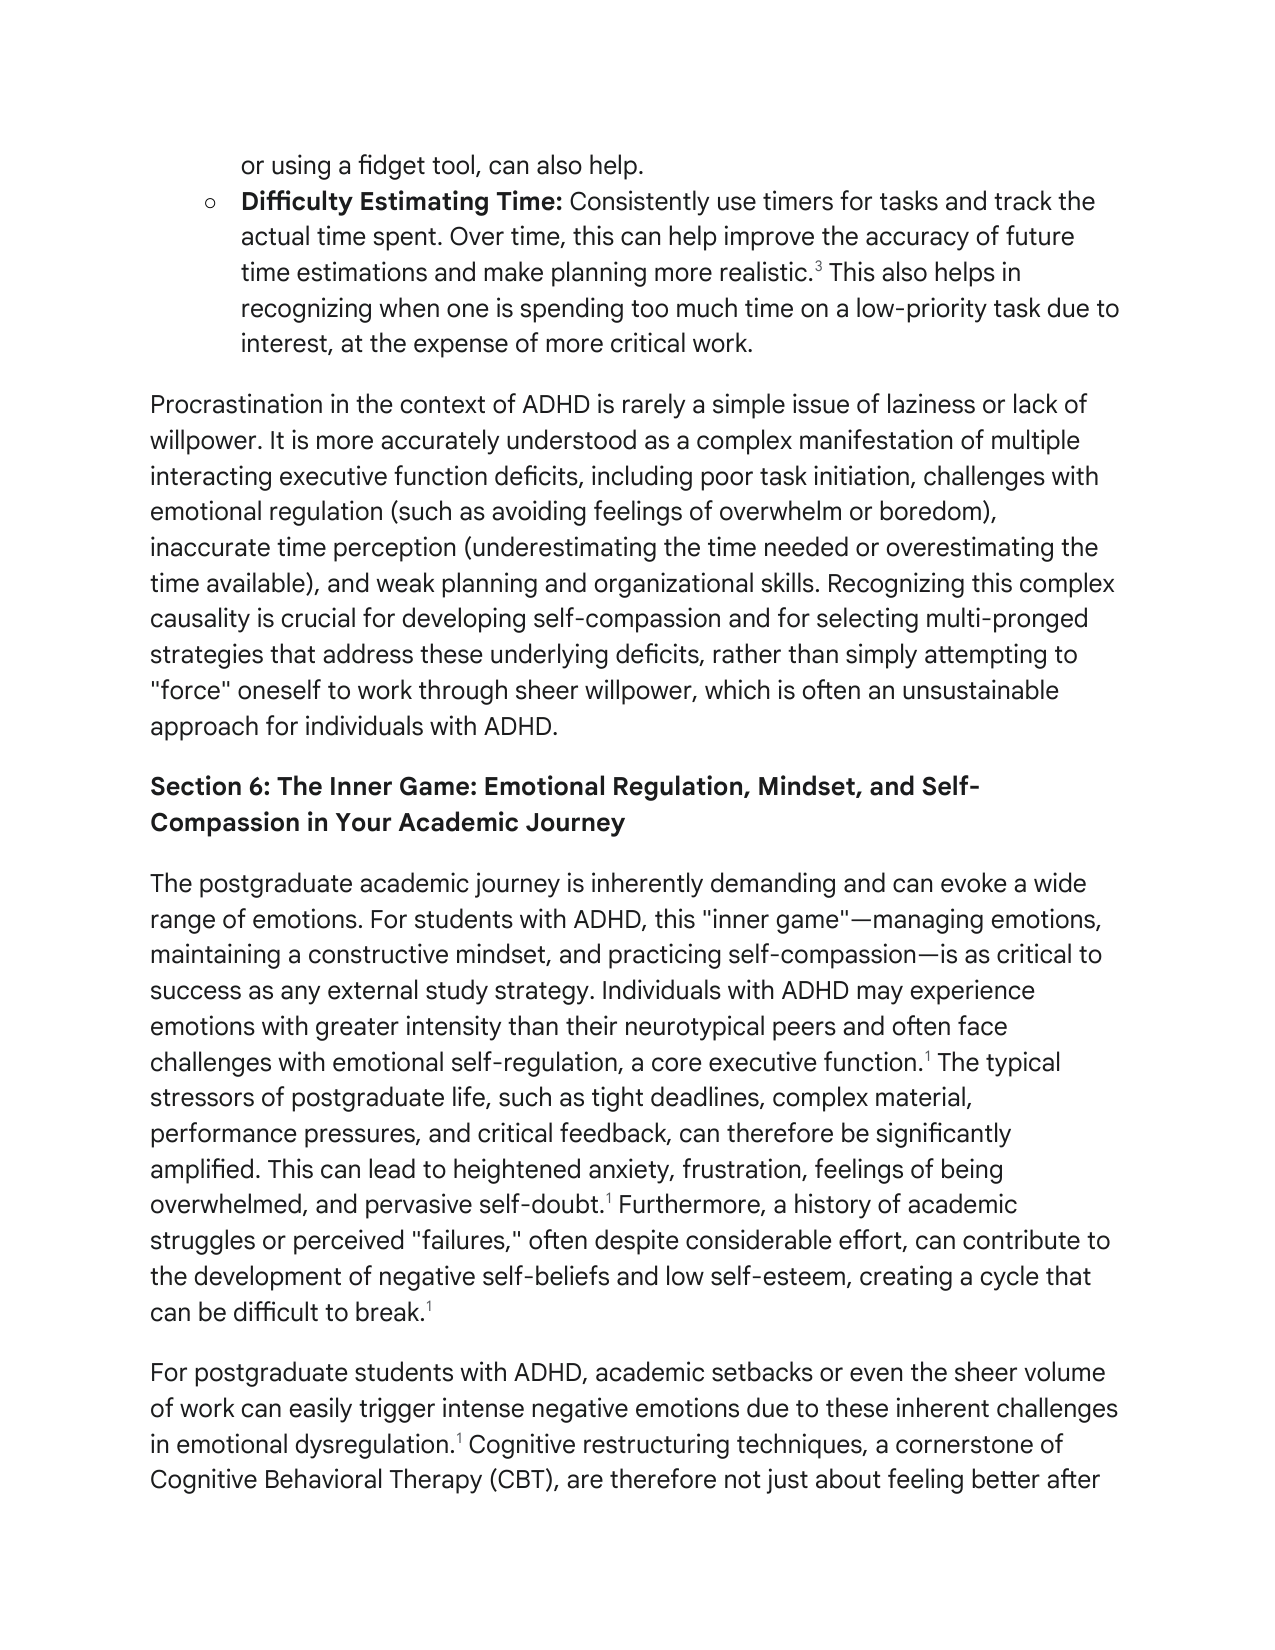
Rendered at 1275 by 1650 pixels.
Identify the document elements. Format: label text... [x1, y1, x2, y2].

list Difficulty Estimating Time: Consistently use timers for tasks and track the actual time spent. Over time, this can help improve the accuracy of future time estimations and make planning more realistic.3 This also helps in recognizing when one is spending too much time on a low-priority task due to interest, at the expense of more critical work. [203, 186, 1125, 360]
text Section 6: The Inner Game: Emotional Regulation, Mindset, and Self-Compassion in Your Academic Journey [150, 772, 1125, 839]
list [203, 150, 1125, 181]
text The postgraduate academic journey is inherently demanding and can evoke a wide range of emotions. For students with ADHD, this "inner game"—managing emotions, maintaining a constructive mindset, and practicing self-compassion—is as critical to success as any external study strategy. Individuals with ADHD may experience emotions with greater intensity than their neurotypical peers and often face challenges with emotional self-regulation, a core executive function.1 The typical stressors of postgraduate life, such as tight deadlines, complex material, performance pressures, and critical feedback, can therefore be significantly amplified. This can lead to heightened anxiety, frustration, feelings of being overwhelmed, and pervasive self-doubt.1 Furthermore, a history of academic struggles or perceived "failures," often despite considerable effort, can contribute to the development of negative self-beliefs and low self-esteem, creating a cycle that can be difficult to break.1 [150, 868, 1125, 1328]
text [150, 1358, 1125, 1496]
text Procrastination in the context of ADHD is rarely a simple issue of laziness or lack of willpower. It is more accurately understood as a complex manifestation of multiple interacting executive function deficits, including poor task initiation, challenges with emotional regulation (such as avoiding feelings of overwhelm or boredom), inaccurate time perception (underestimating the time needed or overestimating the time available), and weak planning and organizational skills. Recognizing this complex causality is crucial for developing self-compassion and for selecting multi-pronged strategies that address these underlying deficits, rather than simply attempting to "force" oneself to work through sheer willpower, which is often an unsustainable approach for individuals with ADHD. [150, 389, 1125, 742]
